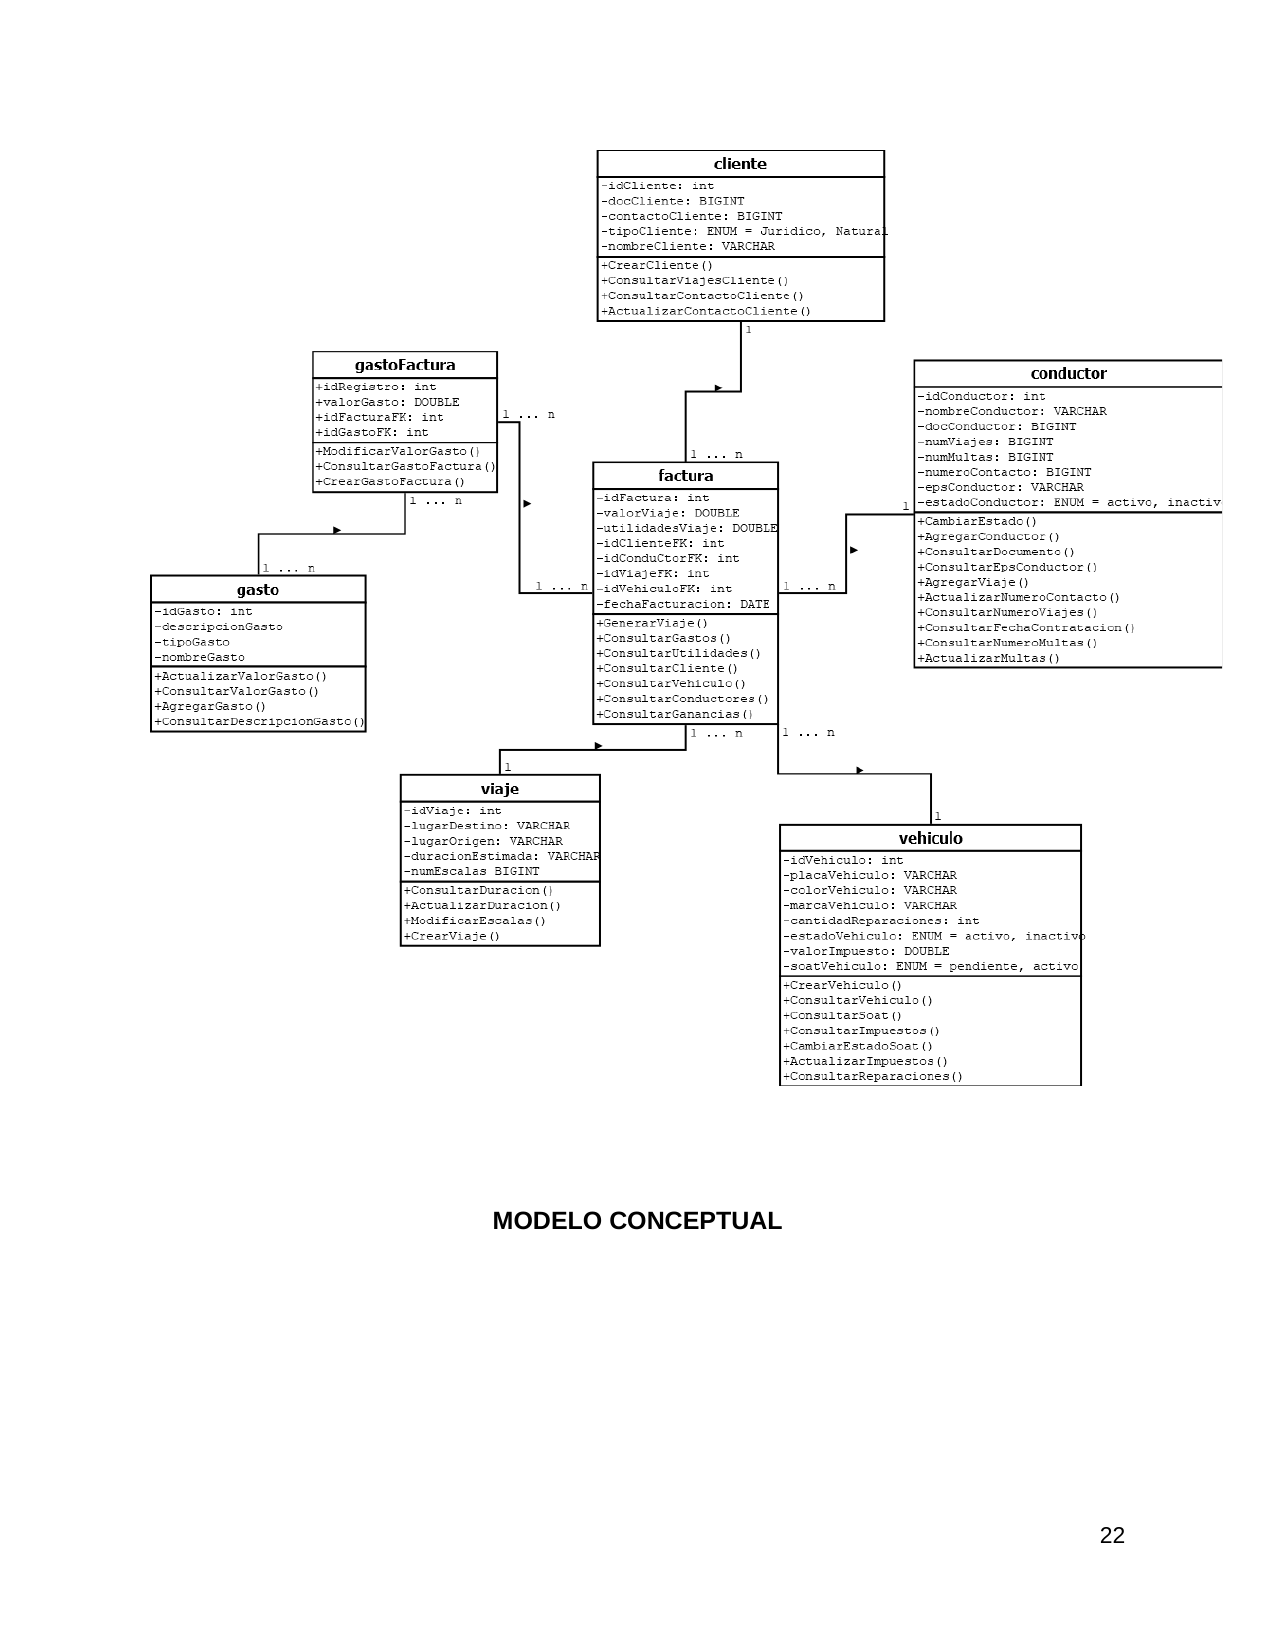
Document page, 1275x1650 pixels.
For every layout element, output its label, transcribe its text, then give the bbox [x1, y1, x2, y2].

text MODELO CONCEPTUAL [150, 1206, 1125, 1234]
picture [150, 150, 1223, 1086]
